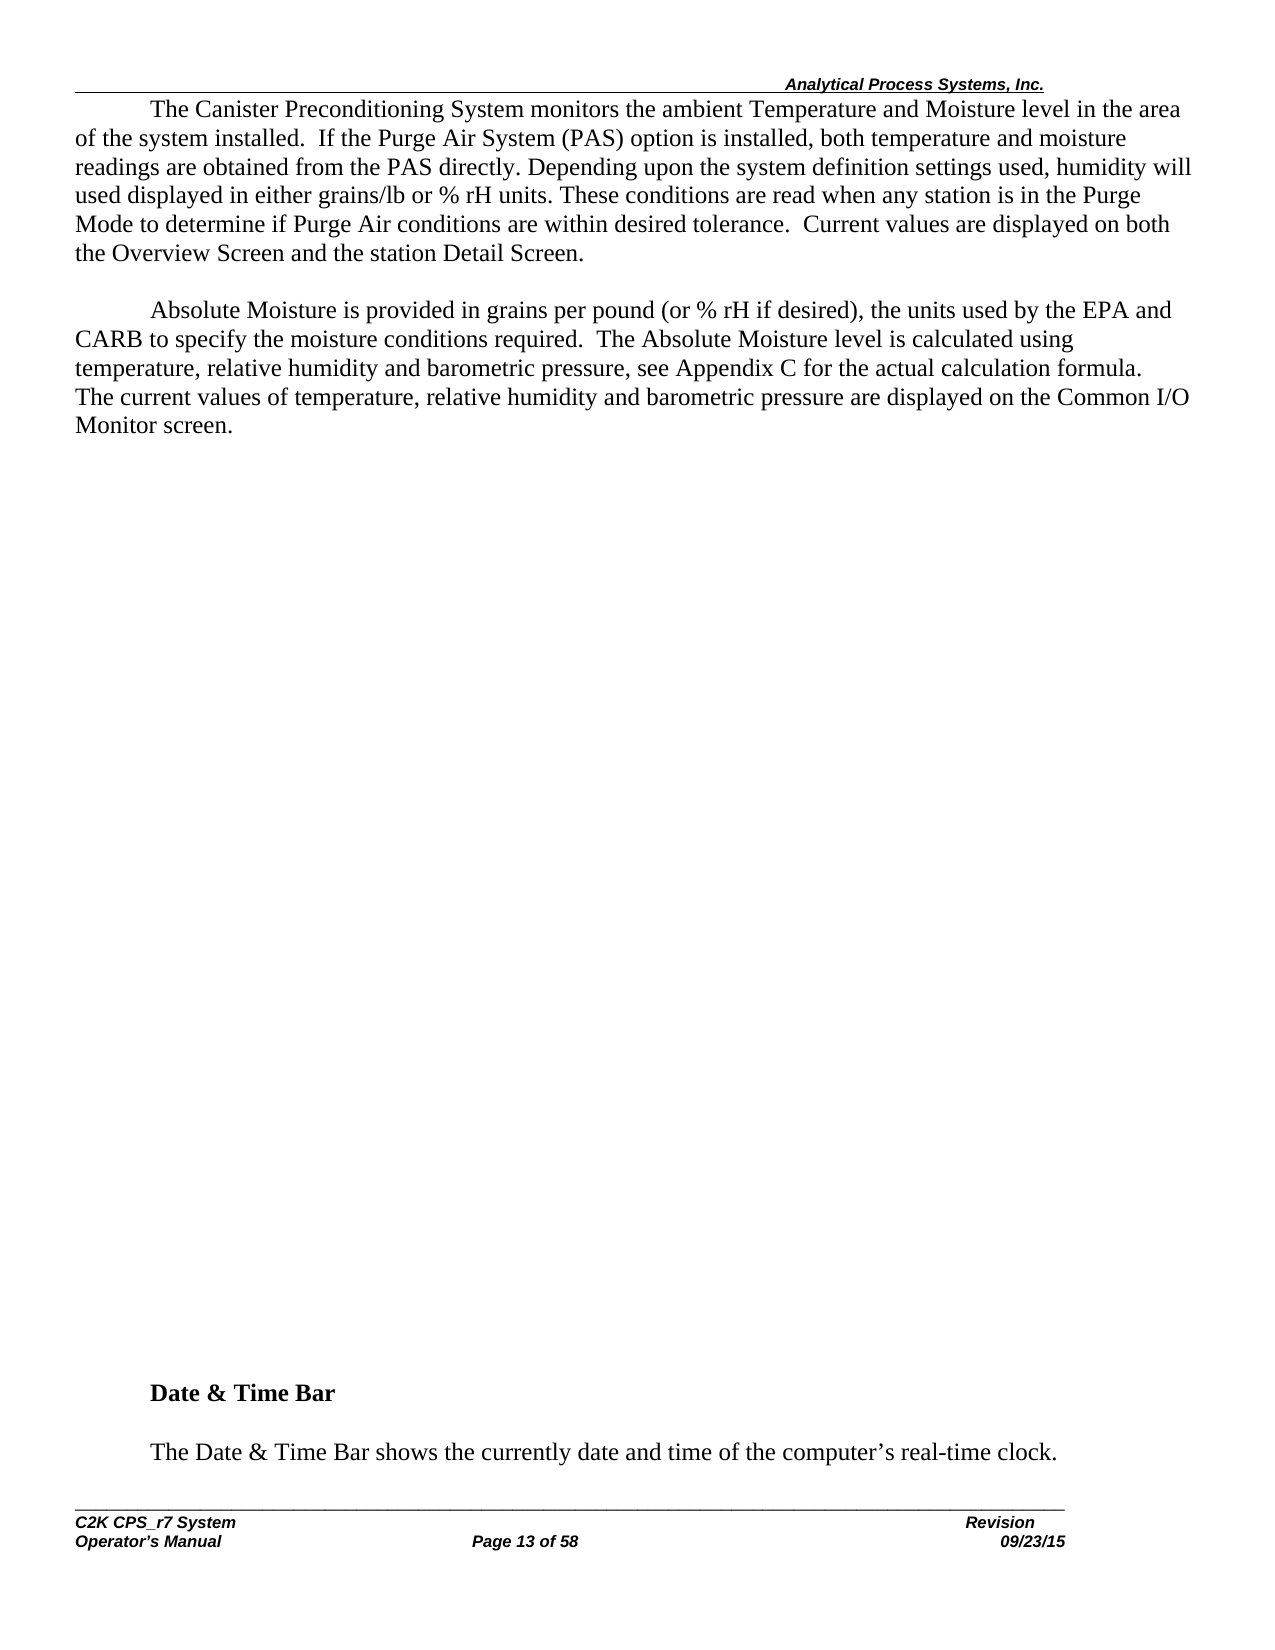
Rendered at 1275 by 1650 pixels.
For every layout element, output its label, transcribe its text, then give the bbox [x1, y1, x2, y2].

subtitle Date & Time Bar [75, 1378, 1200, 1407]
text The Canister Preconditioning System monitors the ambient Temperature and Moisture level in the area of the system installed. If the Purge Air System (PAS) option is installed, both temperature and moisture readings are obtained from the PAS directly. Depending upon the system definition settings used, humidity will used displayed in either grains/lb or % rH units. These conditions are read when any station is in the Purge Mode to determine if Purge Air conditions are within desired tolerance. Current values are displayed on both the Overview Screen and the station Detail Screen. [75, 94, 1200, 267]
text The Date & Time Bar shows the currently date and time of the computer’s real-time clock. [75, 1437, 1200, 1466]
text Absolute Moisture is provided in grains per pound (or % rH if desired), the units used by the EPA and CARB to specify the moisture conditions required. The Absolute Moisture level is calculated using temperature, relative humidity and barometric pressure, see Appendix C for the actual calculation formula. The current values of temperature, relative humidity and barometric pressure are displayed on the Common I/O Monitor screen. [75, 295, 1200, 439]
